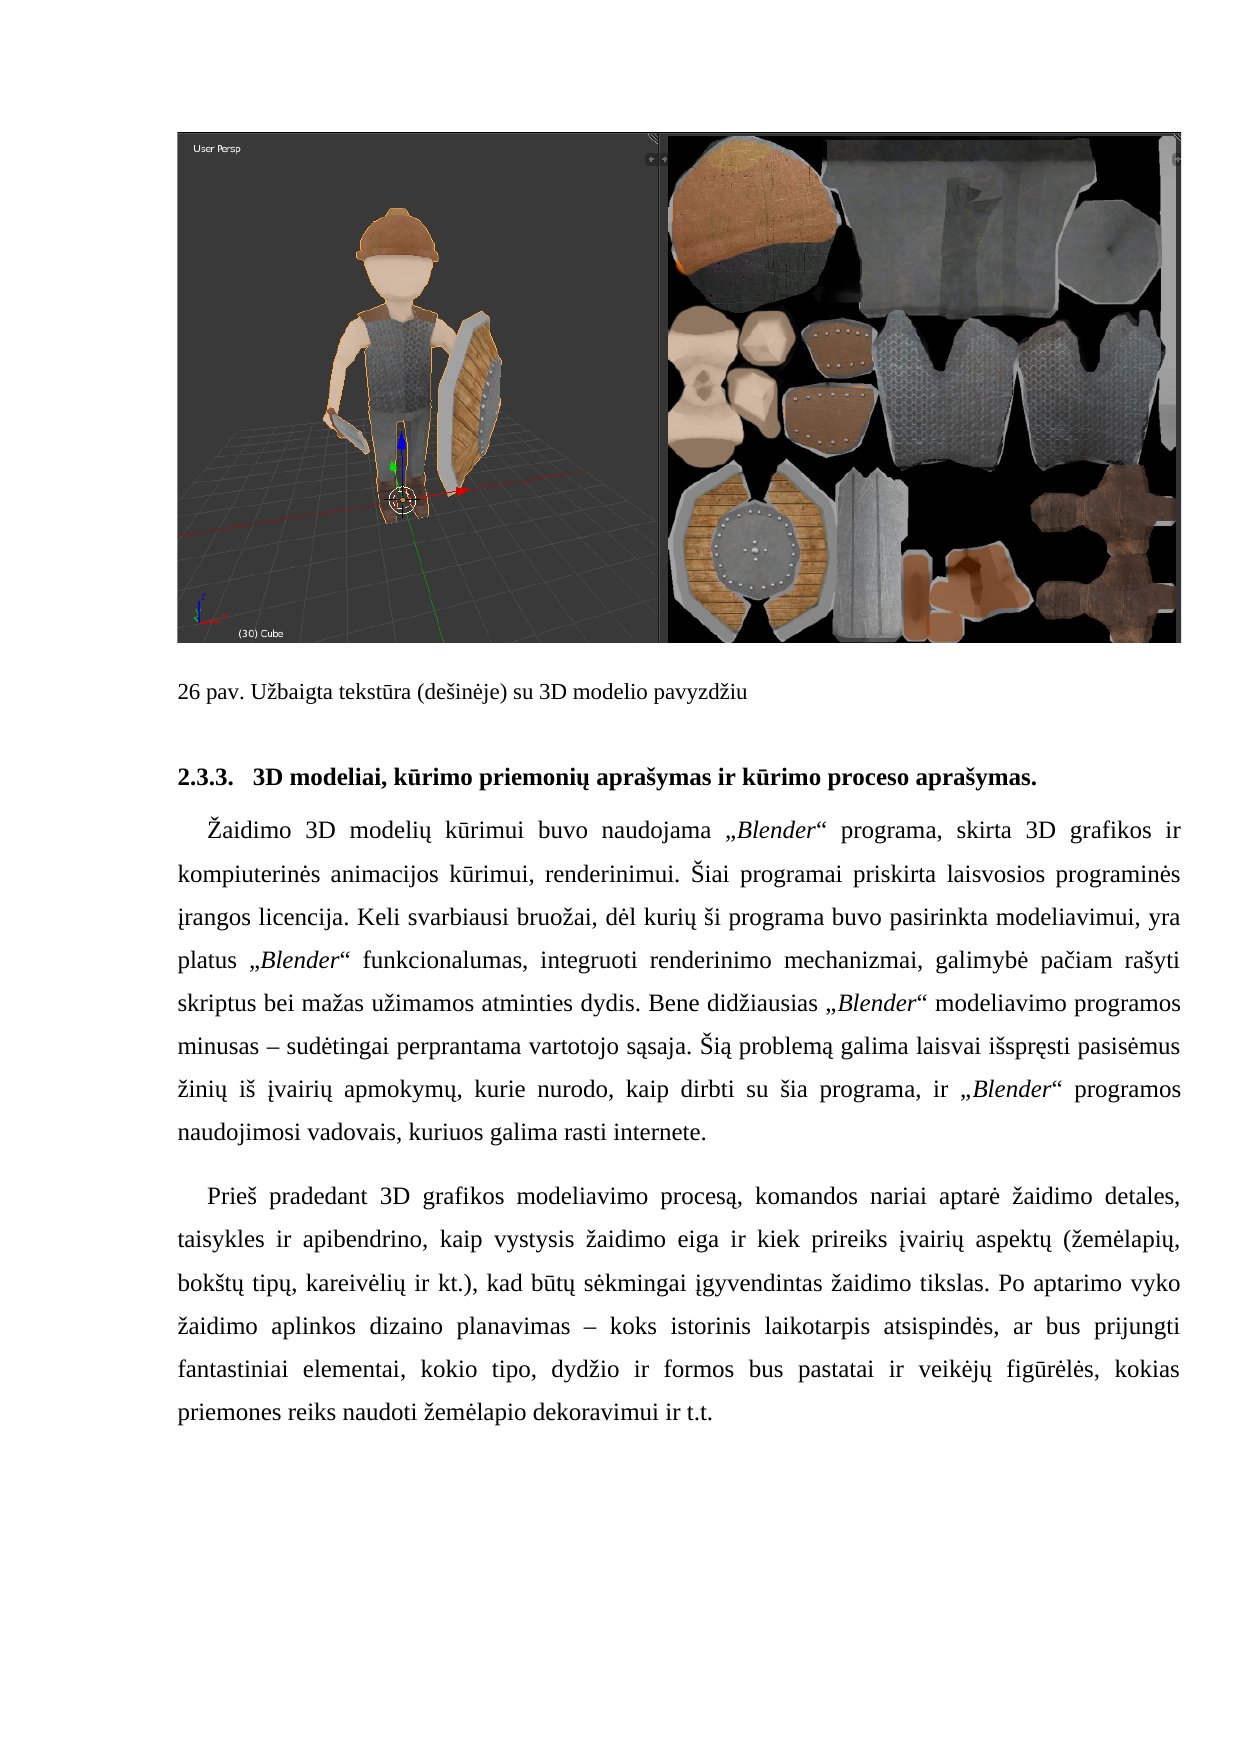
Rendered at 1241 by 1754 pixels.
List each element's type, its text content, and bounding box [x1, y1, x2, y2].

picture [177, 132, 1182, 643]
text Žaidimo 3D modelių kūrimui buvo naudojama „Blender“ programa, skirta 3D grafikos ir kompiuterinės animacijos kūrimui, renderinimui. Šiai programai priskirta laisvosios programinės įrangos licencija. Keli svarbiausi bruožai, dėl kurių ši programa buvo pasirinkta modeliavimui, yra platus „Blender“ funkcionalumas, integruoti renderinimo mechanizmai, galimybė pačiam rašyti skriptus bei mažas užimamos atminties dydis. Bene didžiausias „Blender“ modeliavimo programos minusas – sudėtingai perprantama vartotojo sąsaja. Šią problemą galima laisvai išspręsti pasisėmus žinių iš įvairių apmokymų, kurie nurodo, kaip dirbti su šia programa, ir „Blender“ programos naudojimosi vadovais, kuriuos galima rasti internete. [177, 816, 1181, 1146]
text Prieš pradedant 3D grafikos modeliavimo procesą, komandos nariai aptarė žaidimo detales, taisykles ir apibendrino, kaip vystysis žaidimo eiga ir kiek prireiks įvairių aspektų (žemėlapių, bokštų tipų, kareivėlių ir kt.), kad būtų sėkmingai įgyvendintas žaidimo tikslas. Po aptarimo vyko žaidimo aplinkos dizaino planavimas – koks istorinis laikotarpis atsispindės, ar bus prijungti fantastiniai elementai, kokio tipo, dydžio ir formos bus pastatai ir veikėjų figūrėlės, kokias priemones reiks naudoti žemėlapio dekoravimui ir t.t. [177, 1181, 1181, 1426]
subtitle 3D modeliai, kūrimo priemonių aprašymas ir kūrimo proceso aprašymas. [177, 762, 1181, 791]
